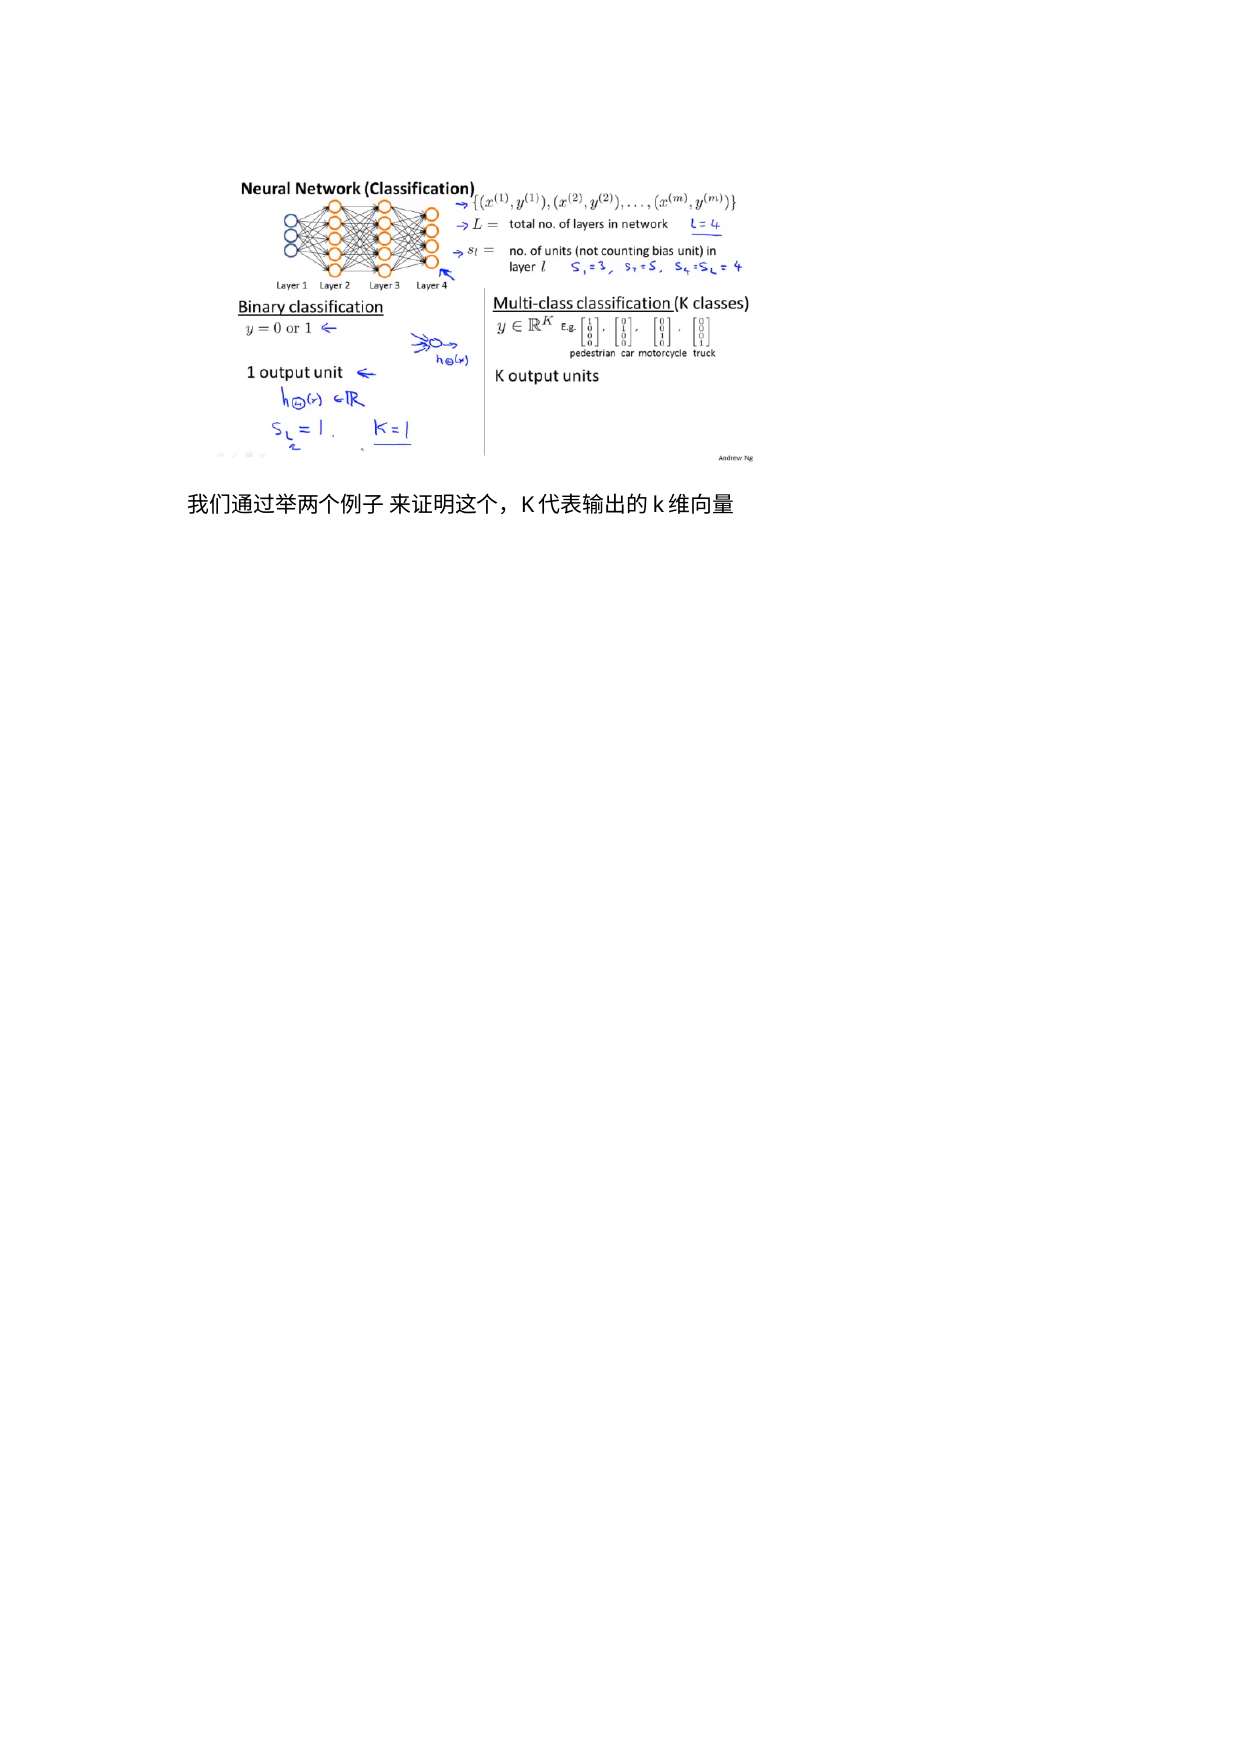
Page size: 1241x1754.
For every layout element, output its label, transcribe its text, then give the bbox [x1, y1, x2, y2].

picture [187, 162, 765, 465]
text 我们通过举两个例子 来证明这个，K代表输出的k维向量 [187, 487, 1053, 519]
